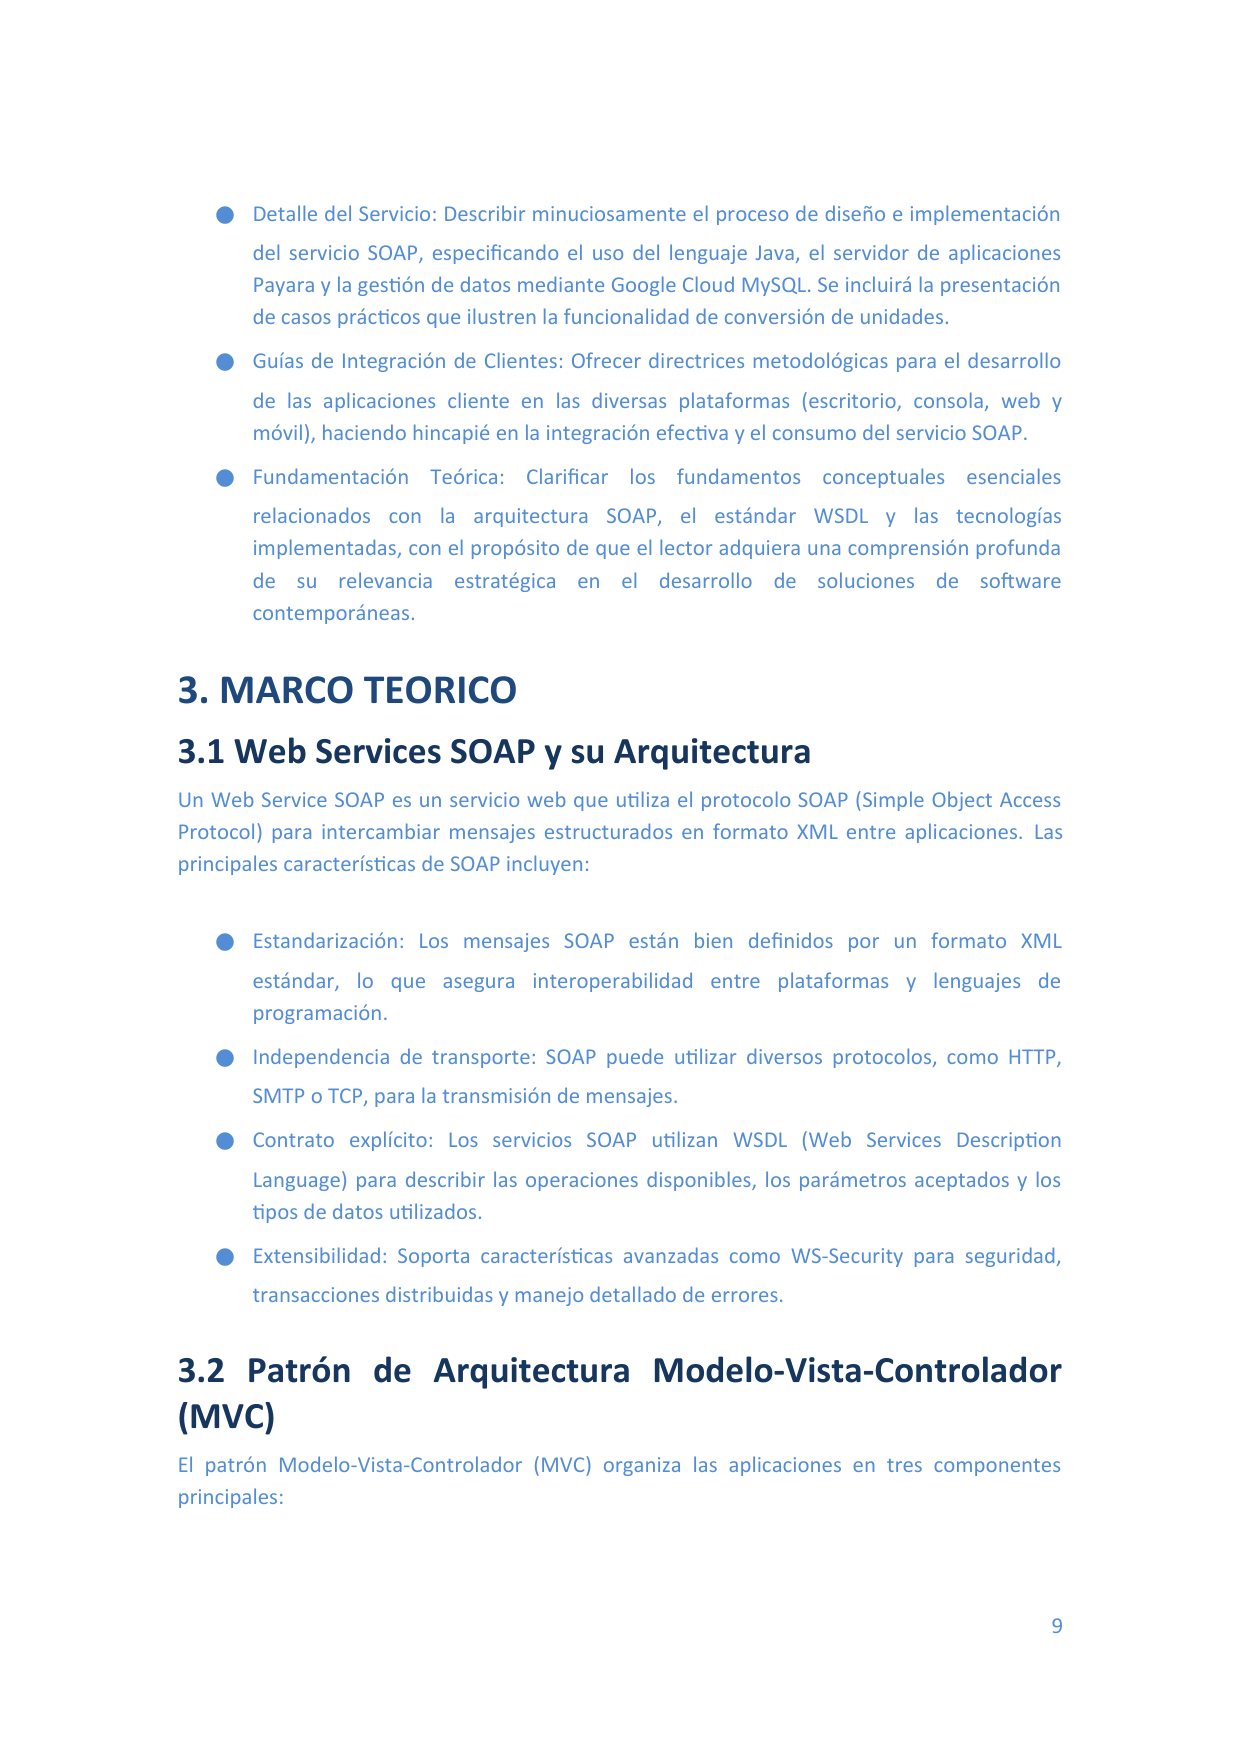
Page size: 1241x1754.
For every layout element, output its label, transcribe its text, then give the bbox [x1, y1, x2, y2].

list Fundamentación Teórica: Clarificar los fundamentos conceptuales esenciales relacionados con la arquitectura SOAP, el estándar WSDL y las tecnologías implementadas, con el propósito de que el lector adquiera una comprensión profunda de su relevancia estratégica en el desarrollo de soluciones de software contemporáneas. [215, 450, 1063, 626]
list Estandarización: Los mensajes SOAP están bien definidos por un formato XML estándar, lo que asegura interoperabilidad entre plataformas y lenguajes de programación. [215, 915, 1063, 1026]
text El patrón Modelo-Vista-Controlador (MVC) organiza las aplicaciones en tres componentes principales: [177, 1450, 1063, 1510]
text Un Web Service SOAP es un servicio web que utiliza el protocolo SOAP (Simple Object Access Protocol) para intercambiar mensajes estructurados en formato XML entre aplicaciones. Las principales características de SOAP incluyen: [177, 785, 1063, 877]
subtitle 3. MARCO TEORICO [177, 663, 1063, 714]
list Detalle del Servicio: Describir minuciosamente el proceso de diseño e implementación del servicio SOAP, especificando el uso del lenguaje Java, el servidor de aplicaciones Payara y la gestión de datos mediante Google Cloud MySQL. Se incluirá la presentación de casos prácticos que ilustren la funcionalidad de conversión de unidades. [215, 187, 1063, 331]
subtitle 3.2 Patrón de Arquitectura Modelo-Vista-Controlador (MVC) [177, 1346, 1063, 1438]
list Guías de Integración de Clientes: Ofrecer directrices metodológicas para el desarrollo de las aplicaciones cliente en las diversas plataformas (escritorio, consola, web y móvil), haciendo hincapié en la integración efectiva y el consumo del servicio SOAP. [215, 335, 1063, 446]
list Independencia de transporte: SOAP puede utilizar diversos protocolos, como HTTP, SMTP o TCP, para la transmisión de mensajes. [215, 1031, 1063, 1110]
subtitle 3.1 Web Services SOAP y su Arquitectura [177, 727, 1063, 773]
list Contrato explícito: Los servicios SOAP utilizan WSDL (Web Services Description Language) para describir las operaciones disponibles, los parámetros aceptados y los tipos de datos utilizados. [215, 1114, 1063, 1225]
list Extensibilidad: Soporta características avanzadas como WS-Security para seguridad, transacciones distribuidas y manejo detallado de errores. [215, 1229, 1063, 1308]
